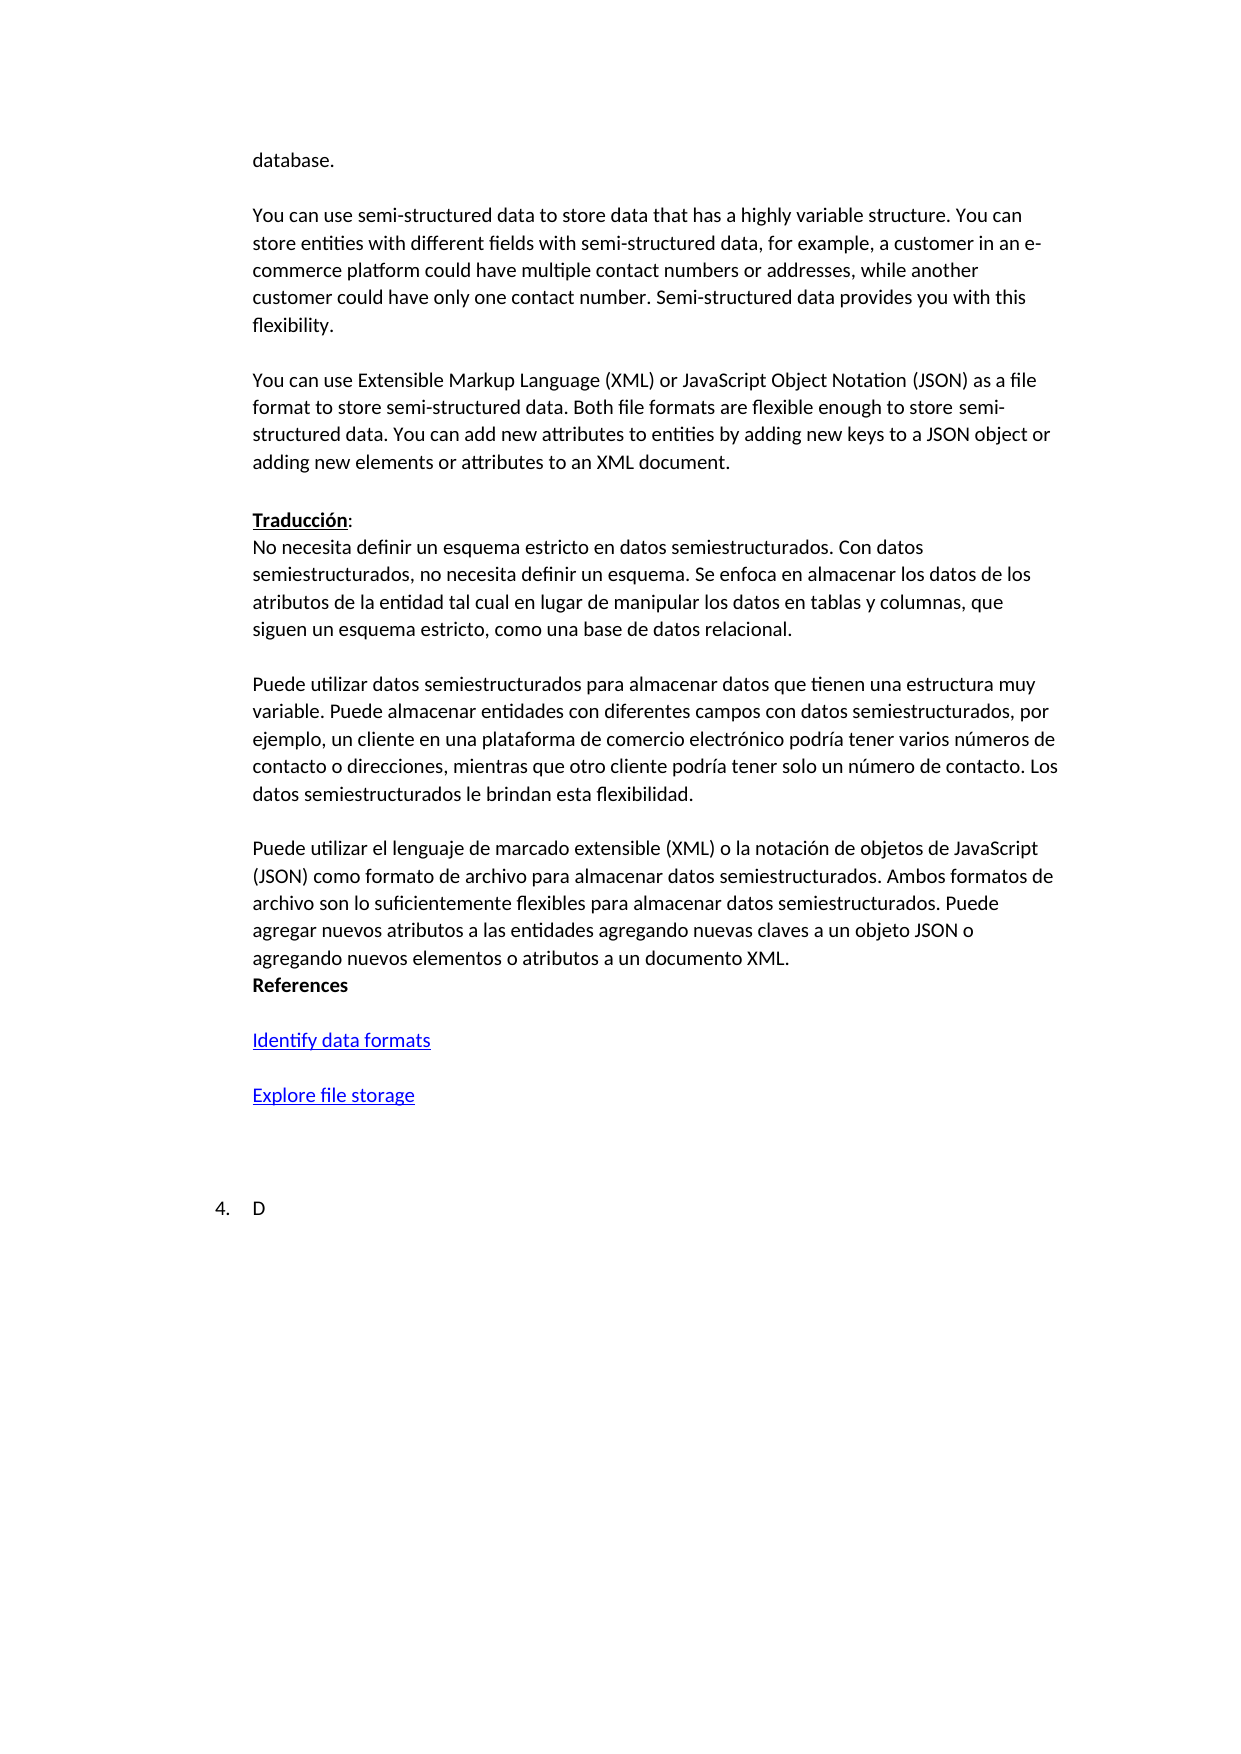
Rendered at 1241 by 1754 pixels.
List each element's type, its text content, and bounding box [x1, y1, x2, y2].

list Puede utilizar el lenguaje de marcado extensible (XML) o la notación de objetos de JavaScript (JSON) como formato de archivo para almacenar datos semiestructurados. Ambos formatos de archivo son lo suficientemente flexibles para almacenar datos semiestructurados. Puede agregar nuevos atributos a las entidades agregando nuevas claves a un objeto JSON o agregando nuevos elementos o atributos a un documento XML. References Identify data formats Explore file storage [252, 836, 1063, 1138]
list No necesita definir un esquema estricto en datos semiestructurados. Con datos semiestructurados, no necesita definir un esquema. Se enfoca en almacenar los datos de los atributos de la entidad tal cual en lugar de manipular los datos en tablas y columnas, que siguen un esquema estricto, como una base de datos relacional. [252, 534, 1063, 642]
list Puede utilizar datos semiestructurados para almacenar datos que tienen una estructura muy variable. Puede almacenar entidades con diferentes campos con datos semiestructurados, por ejemplo, un cliente en una plataforma de comercio electrónico podría tener varios números de contacto o direcciones, mientras que otro cliente podría tener solo un número de contacto. Los datos semiestructurados le brindan esta flexibilidad. [252, 671, 1063, 806]
list Traducción: [252, 507, 1063, 532]
list D [215, 1195, 1063, 1220]
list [252, 148, 1063, 504]
